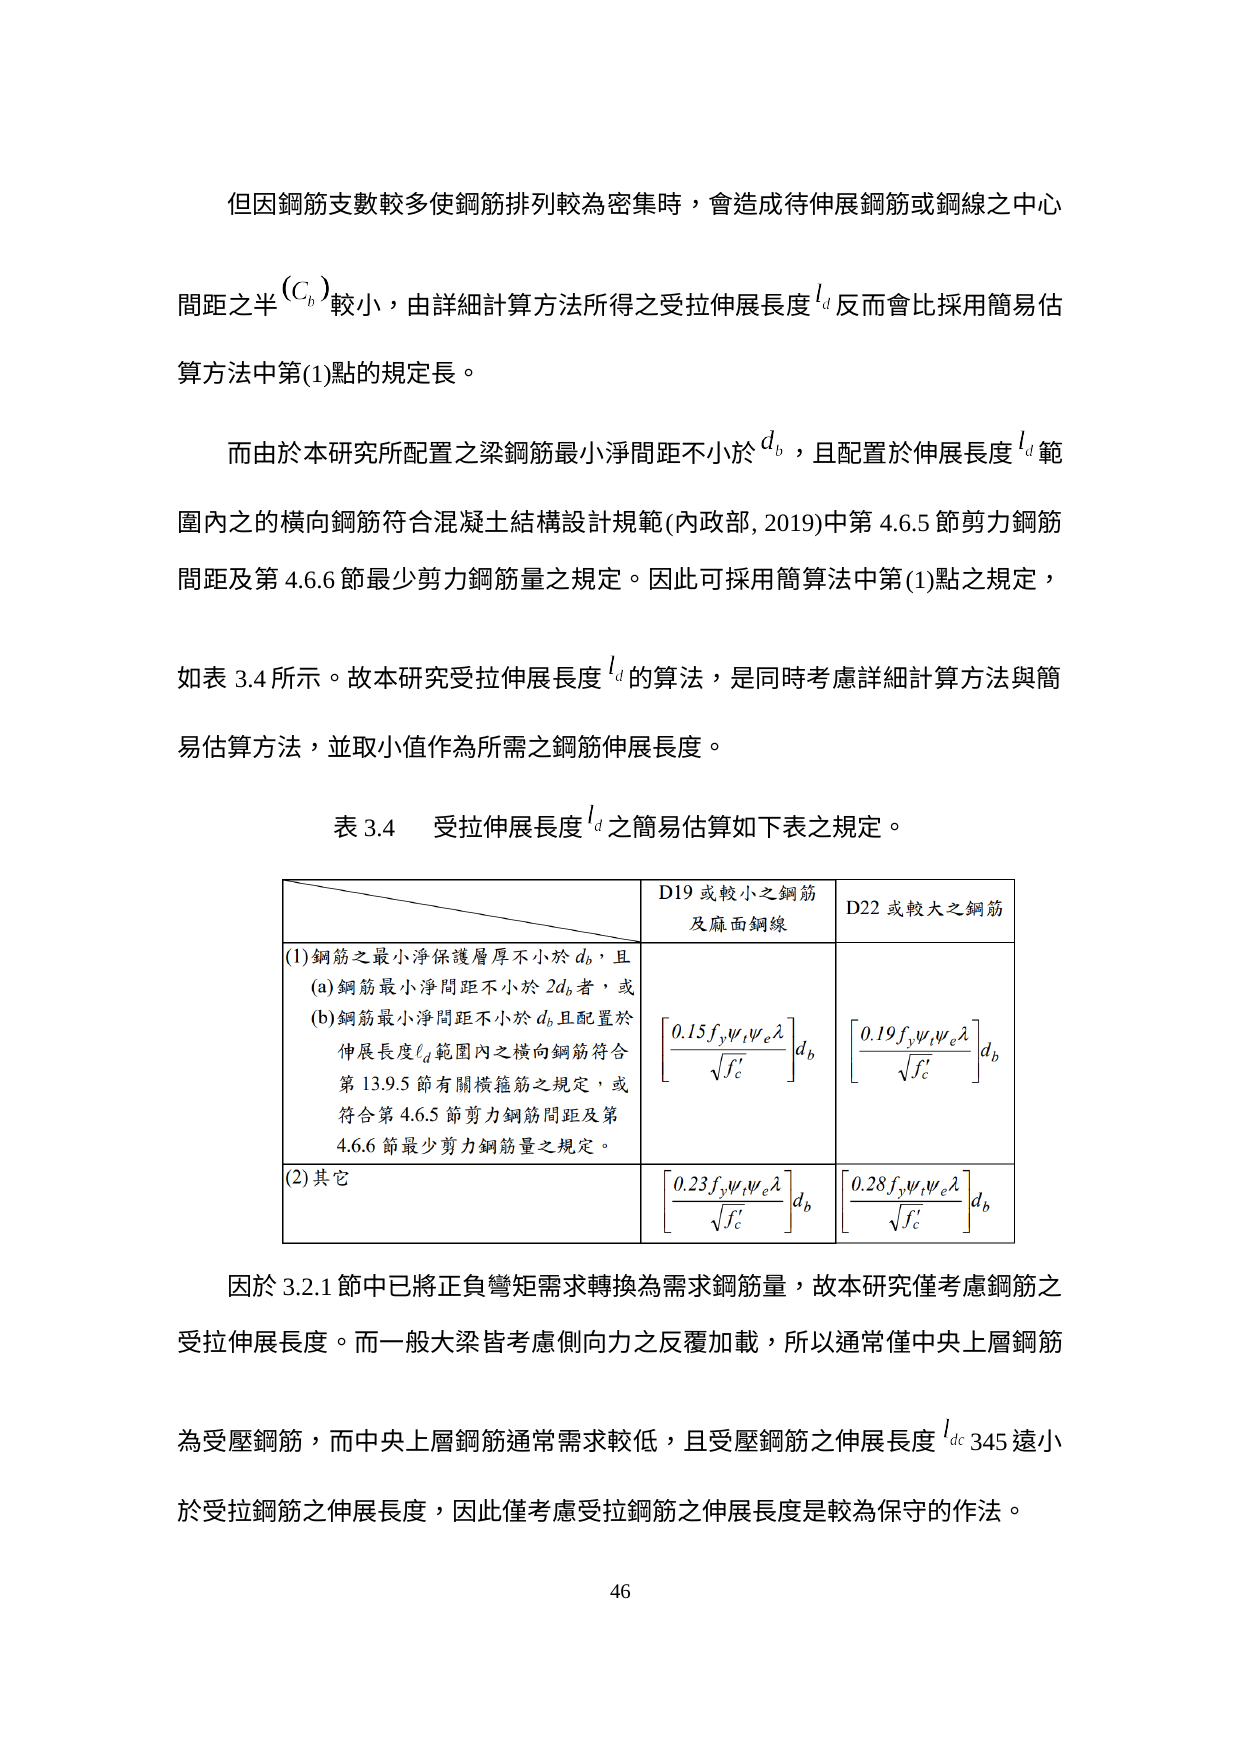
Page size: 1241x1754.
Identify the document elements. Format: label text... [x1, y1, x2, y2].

text 因於3.2.1節中已將正負彎矩需求轉換為需求鋼筋量，故本研究僅考慮鋼筋之受拉伸展長度。而一般大梁皆考慮側向力之反覆加載，所以通常僅中央上層鋼筋為受壓鋼筋，而中央上層鋼筋通常需求較低，且受壓鋼筋之伸展長度遠小於受拉鋼筋之伸展長度，因此僅考慮受拉鋼筋之伸展長度是較為保守的作法。 [177, 1265, 1063, 1528]
picture [177, 876, 1063, 1245]
text 但因鋼筋支數較多使鋼筋排列較為密集時，會造成待伸展鋼筋或鋼線之中心間距之半較小，由詳細計算方法所得之受拉伸展長度反而會比採用簡易估算方法中第(1)點的規定長。 [177, 184, 1063, 390]
